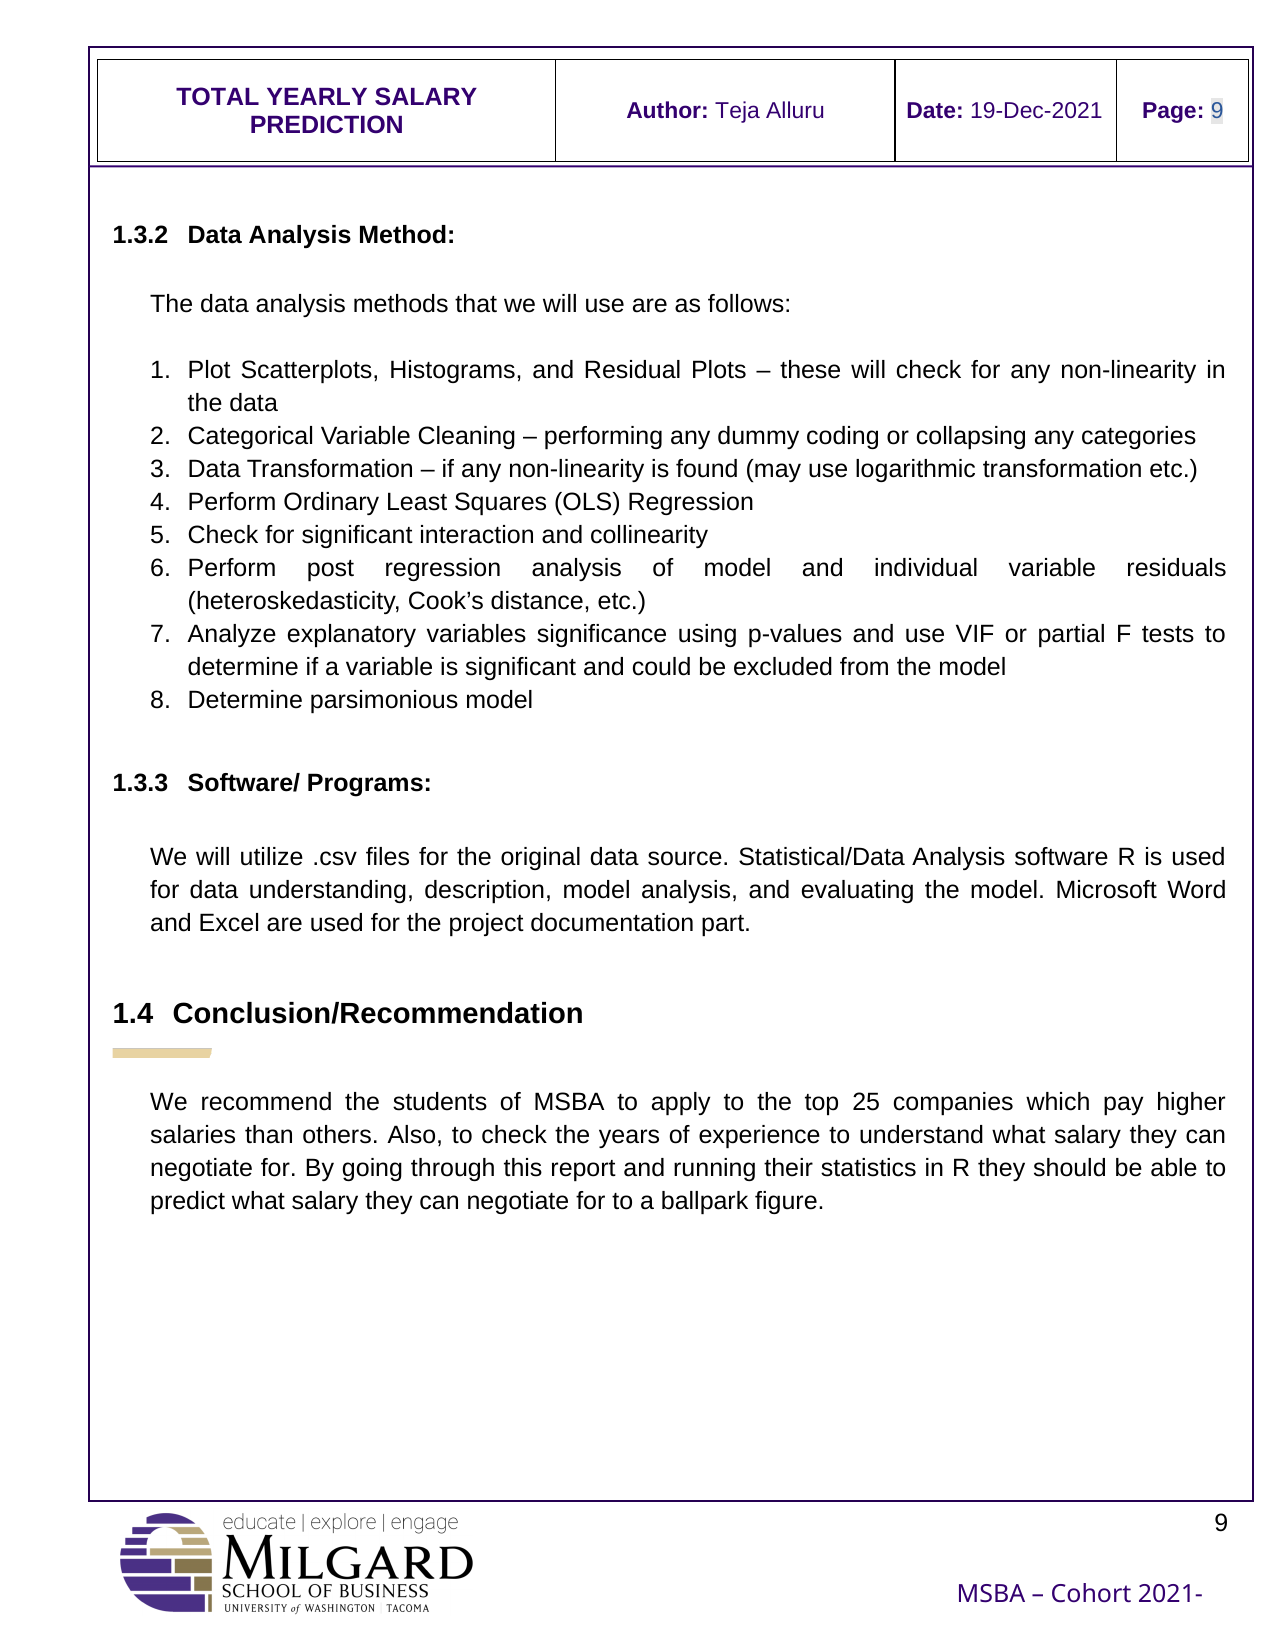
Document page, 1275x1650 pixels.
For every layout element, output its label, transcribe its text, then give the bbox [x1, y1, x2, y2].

picture [112, 1029, 212, 1058]
list Perform post regression analysis of model and individual variable residuals (heteroskedasticity, Cook’s distance, etc.) [150, 553, 1228, 615]
list Analyze explanatory variables significance using p-values and use VIF or partial F tests to determine if a variable is significant and could be excluded from the model [150, 619, 1228, 681]
list Categorical Variable Cleaning – performing any dummy coding or collapsing any categories [150, 421, 1228, 450]
text We will utilize .csv files for the original data source. Statistical/Data Analysis software R is used for data understanding, description, model analysis, and evaluating the model. Microsoft Word and Excel are used for the project documentation part. [150, 842, 1228, 937]
list Determine parsimonious model [150, 685, 1228, 714]
list The data analysis methods that we will use are as follows: [150, 289, 1228, 318]
list Check for significant interaction and collinearity [150, 520, 1228, 549]
picture [119, 1508, 474, 1616]
subtitle Data Analysis Method: [112, 219, 1228, 248]
text We recommend the students of MSBA to apply to the top 25 companies which pay higher salaries than others. Also, to check the years of experience to understand what salary they can negotiate for. By going through this report and running their statistics in R they should be able to predict what salary they can negotiate for to a ballpark figure. [150, 1087, 1228, 1215]
list Data Transformation – if any non-linearity is found (may use logarithmic transformation etc.) [150, 454, 1228, 483]
subtitle Conclusion/Recommendation [112, 996, 1228, 1030]
subtitle Software/ Programs: [112, 768, 1228, 797]
list Plot Scatterplots, Histograms, and Residual Plots – these will check for any non-linearity in the data [150, 355, 1228, 417]
list Perform Ordinary Least Squares (OLS) Regression [150, 487, 1228, 516]
